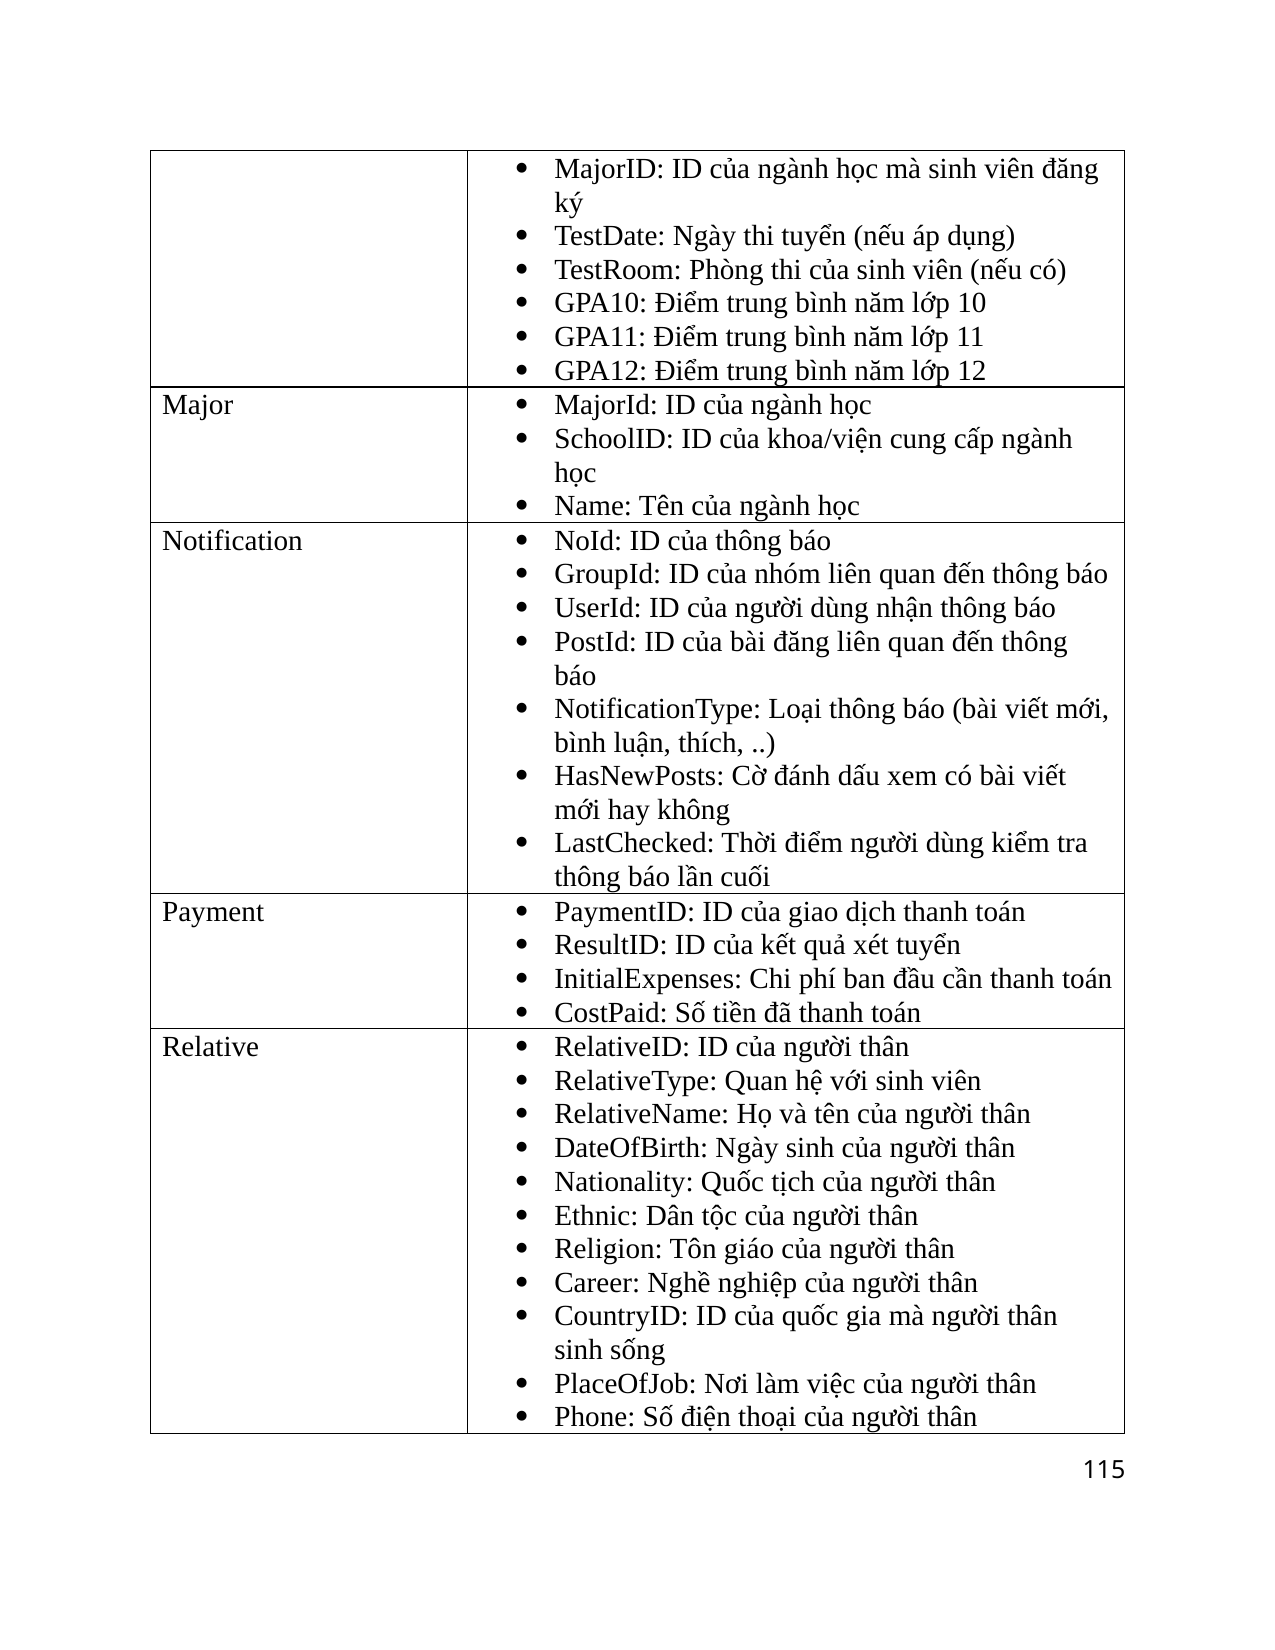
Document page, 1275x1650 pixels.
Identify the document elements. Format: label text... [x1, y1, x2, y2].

table_cell NoId: ID của thông báo GroupId: ID của nhóm liên quan đến thông báo UserId: ID của người dùng nhận thông báo PostId: ID của bài đăng liên quan đến thông báo NotificationType: Loại thông báo (bài viết mới, bình luận, thích, ..) HasNewPosts: Cờ đánh dấu xem có bài viết mới hay không LastChecked: Thời điểm người dùng kiểm tra thông báo lần cuối [468, 523, 1124, 893]
table_cell MajorId: ID của ngành học SchoolID: ID của khoa/viện cung cấp ngành học Name: Tên của ngành học [468, 388, 1124, 522]
table_cell Relative [151, 1029, 467, 1433]
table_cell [468, 1029, 1124, 1433]
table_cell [151, 151, 467, 386]
table_cell Notification [151, 523, 467, 893]
table_cell Major [151, 388, 467, 522]
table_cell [468, 151, 1124, 386]
table_cell PaymentID: ID của giao dịch thanh toán ResultID: ID của kết quả xét tuyển InitialExpenses: Chi phí ban đầu cần thanh toán CostPaid: Số tiền đã thanh toán [468, 894, 1124, 1028]
table_cell Payment [151, 894, 467, 1028]
